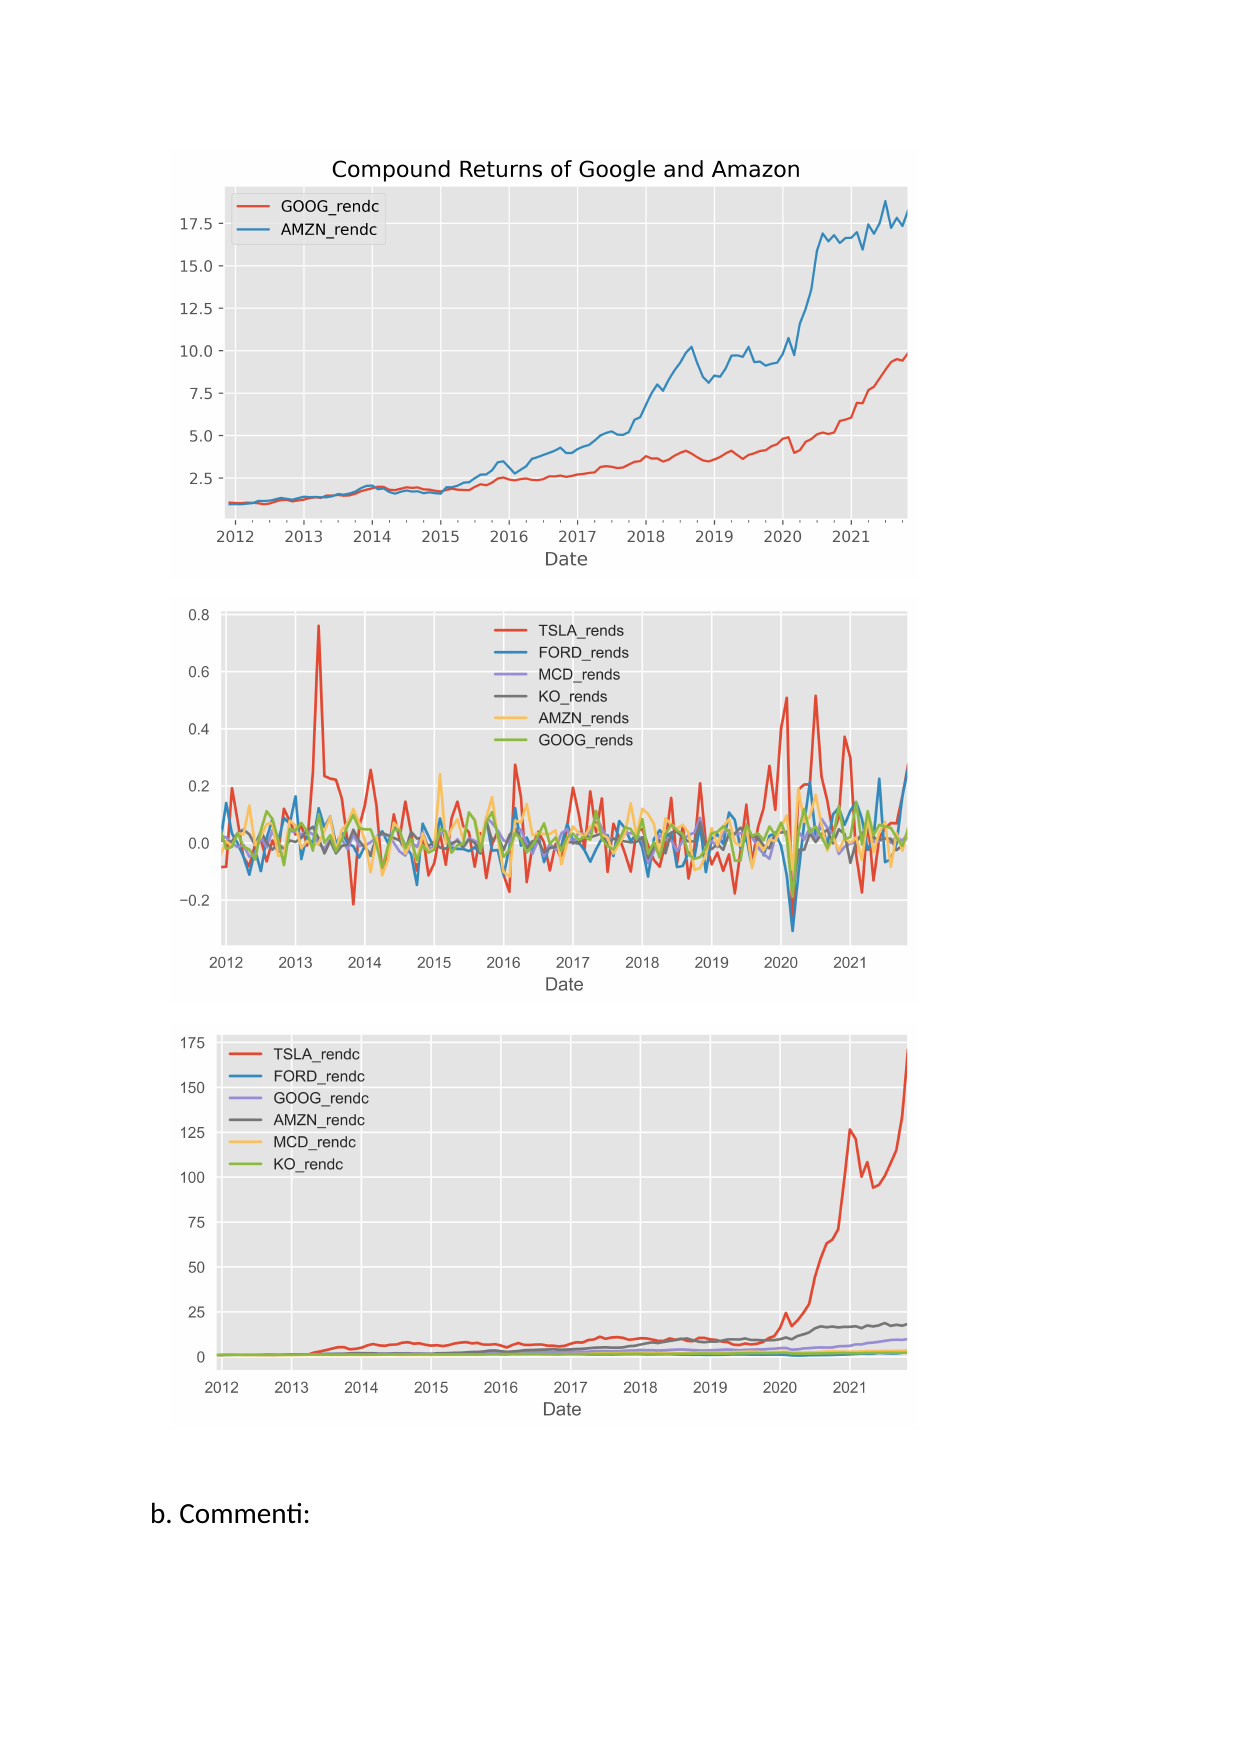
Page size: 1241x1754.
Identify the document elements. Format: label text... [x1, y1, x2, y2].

text b. Commenti: [150, 1496, 1090, 1531]
